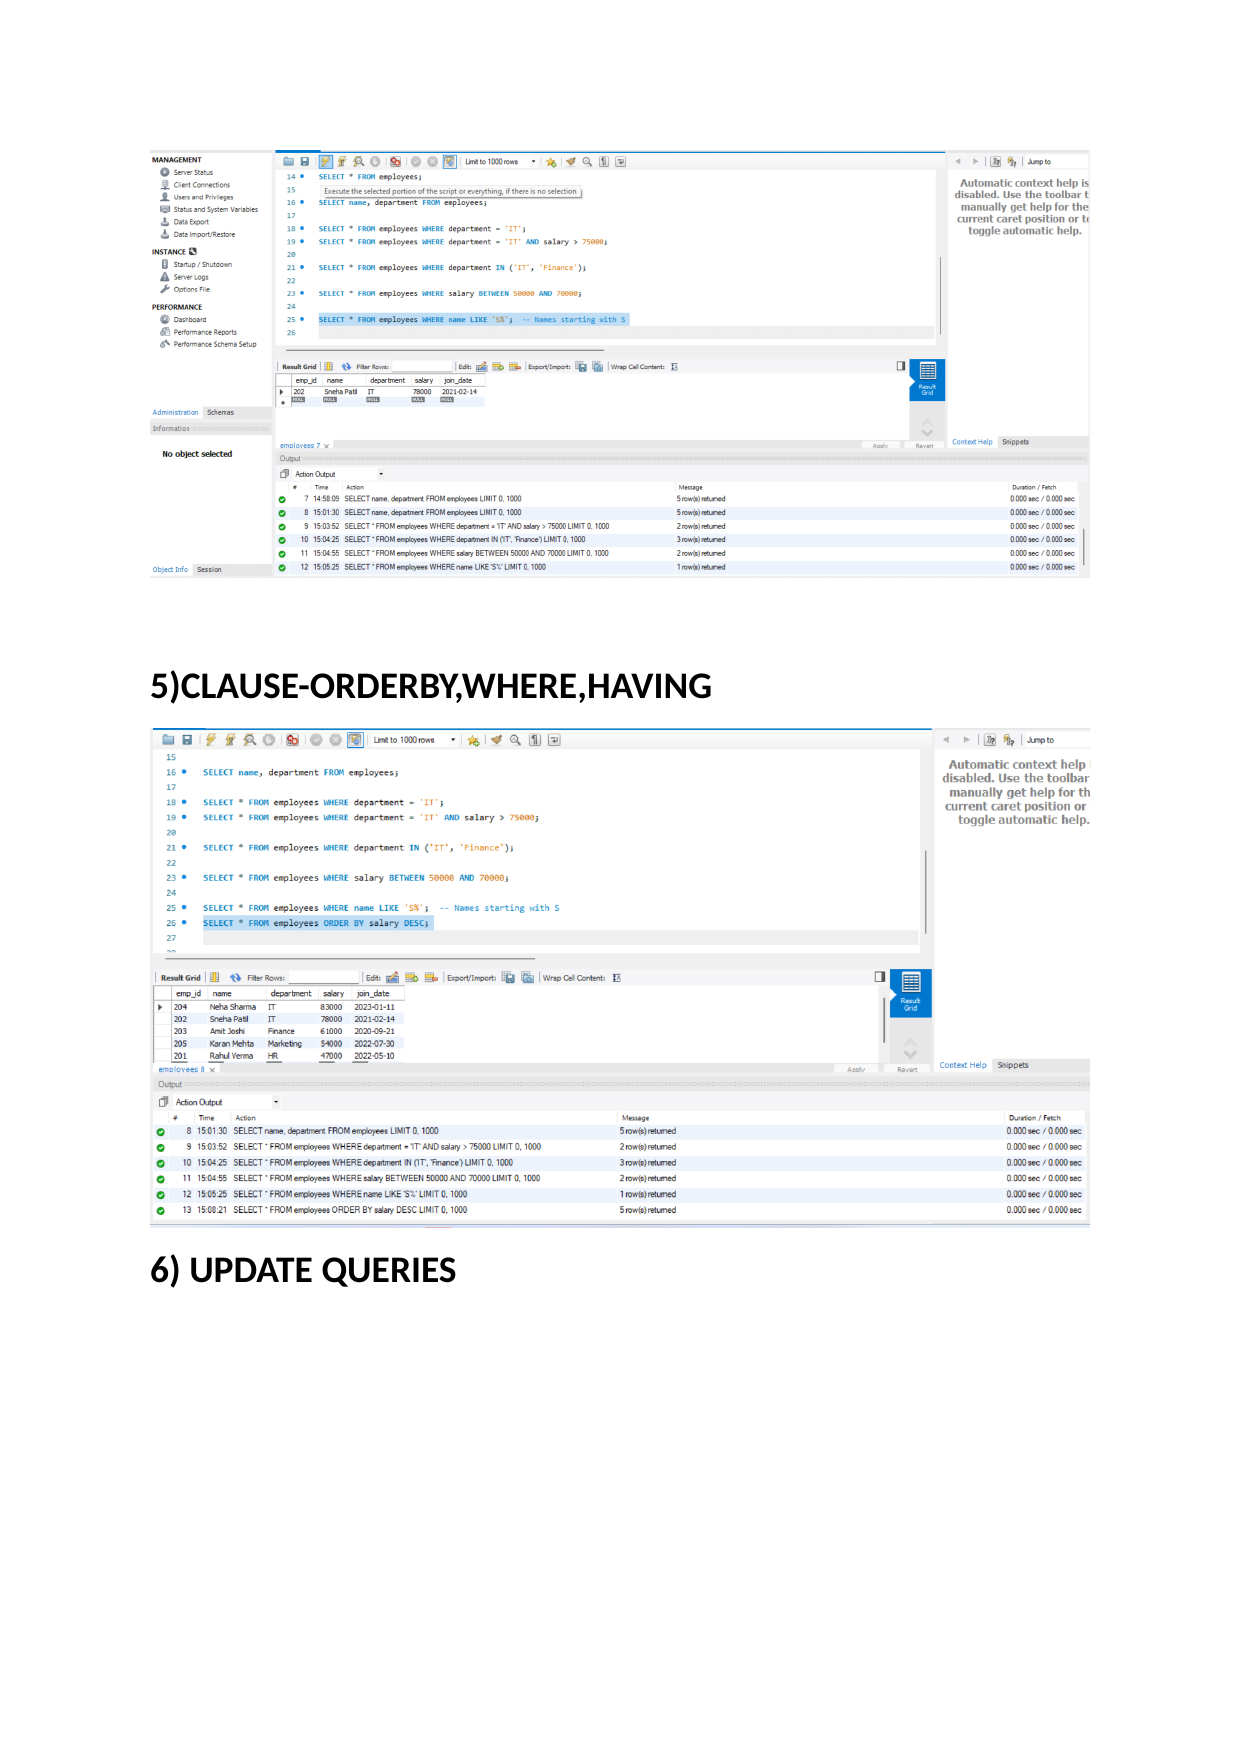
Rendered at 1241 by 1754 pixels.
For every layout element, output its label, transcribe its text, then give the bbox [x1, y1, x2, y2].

text 6) UPDATE QUERIES [150, 1246, 1090, 1292]
picture [150, 728, 1091, 1228]
picture [150, 150, 1091, 578]
text 5)CLAUSE-ORDERBY,WHERE,HAVING [150, 662, 1090, 708]
